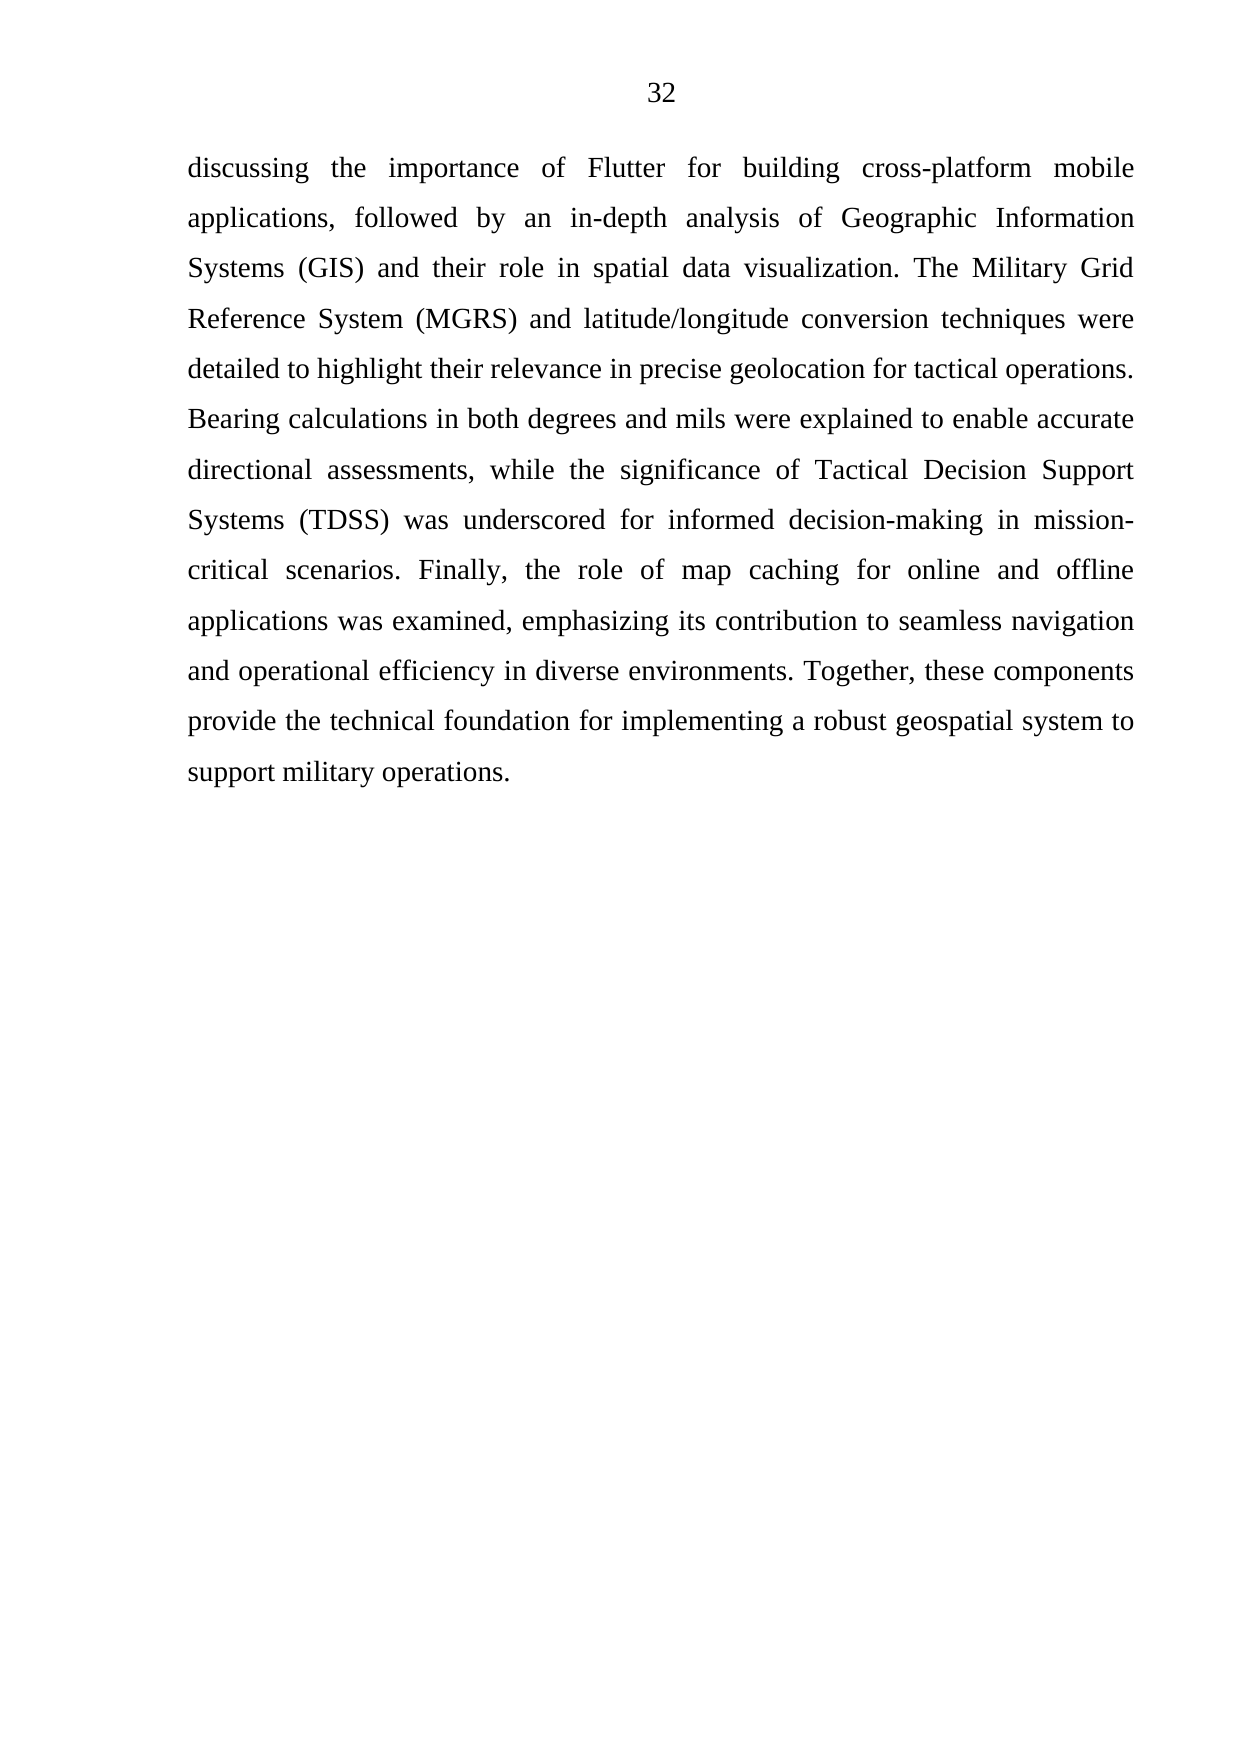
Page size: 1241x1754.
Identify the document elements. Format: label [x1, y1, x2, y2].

text [187, 150, 1135, 787]
